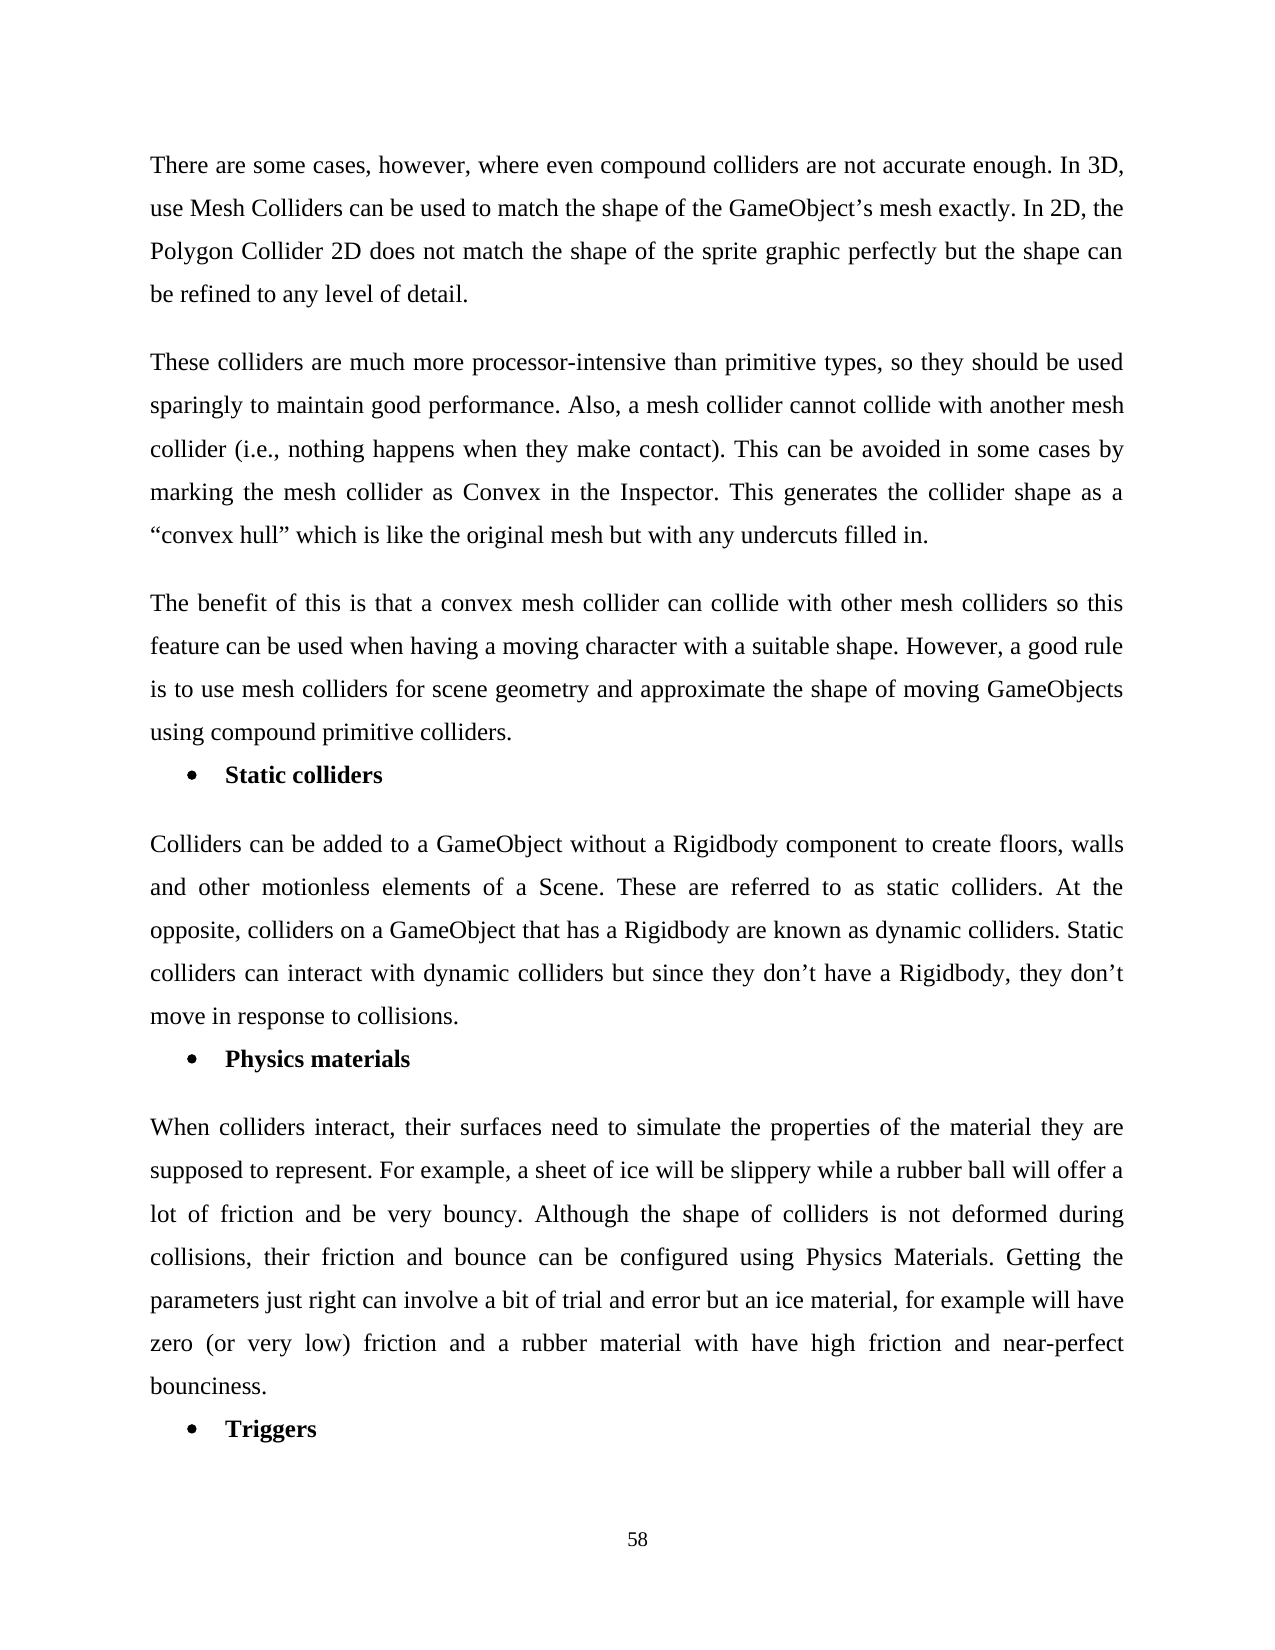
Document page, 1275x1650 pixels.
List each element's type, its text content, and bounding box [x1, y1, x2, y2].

text These colliders are much more processor-intensive than primitive types, so they should be used sparingly to maintain good performance. Also, a mesh collider cannot collide with another mesh collider (i.e., nothing happens when they make contact). This can be avoided in some cases by marking the mesh collider as Convex in the Inspector. This generates the collider shape as a “convex hull” which is like the original mesh but with any undercuts filled in. [150, 347, 1125, 549]
text There are some cases, however, where even compound colliders are not accurate enough. In 3D, use Mesh Colliders can be used to match the shape of the GameObject’s mesh exactly. In 2D, the Polygon Collider 2D does not match the shape of the sprite graphic perfectly but the shape can be refined to any level of detail. [150, 150, 1125, 308]
list Physics materials [187, 1044, 1125, 1073]
list Static colliders [187, 761, 1125, 789]
text The benefit of this is that a convex mesh collider can collide with other mesh colliders so this feature can be used when having a moving character with a suitable shape. However, a good rule is to use mesh colliders for scene geometry and approximate the shape of moving GameObjects using compound primitive colliders. [150, 588, 1125, 746]
list Triggers [187, 1414, 1125, 1443]
text When colliders interact, their surfaces need to simulate the properties of the material they are supposed to represent. For example, a sheet of ice will be slippery while a rubber ball will offer a lot of friction and be very bouncy. Although the shape of colliders is not deformed during collisions, their friction and bounce can be configured using Physics Materials. Getting the parameters just right can involve a bit of trial and error but an ice material, for example will have zero (or very low) friction and a rubber material with have high friction and near-perfect bounciness. [150, 1112, 1125, 1400]
text Colliders can be added to a GameObject without a Rigidbody component to create floors, walls and other motionless elements of a Scene. These are referred to as static colliders. At the opposite, colliders on a GameObject that has a Rigidbody are known as dynamic colliders. Static colliders can interact with dynamic colliders but since they don’t have a Rigidbody, they don’t move in response to collisions. [150, 829, 1125, 1030]
